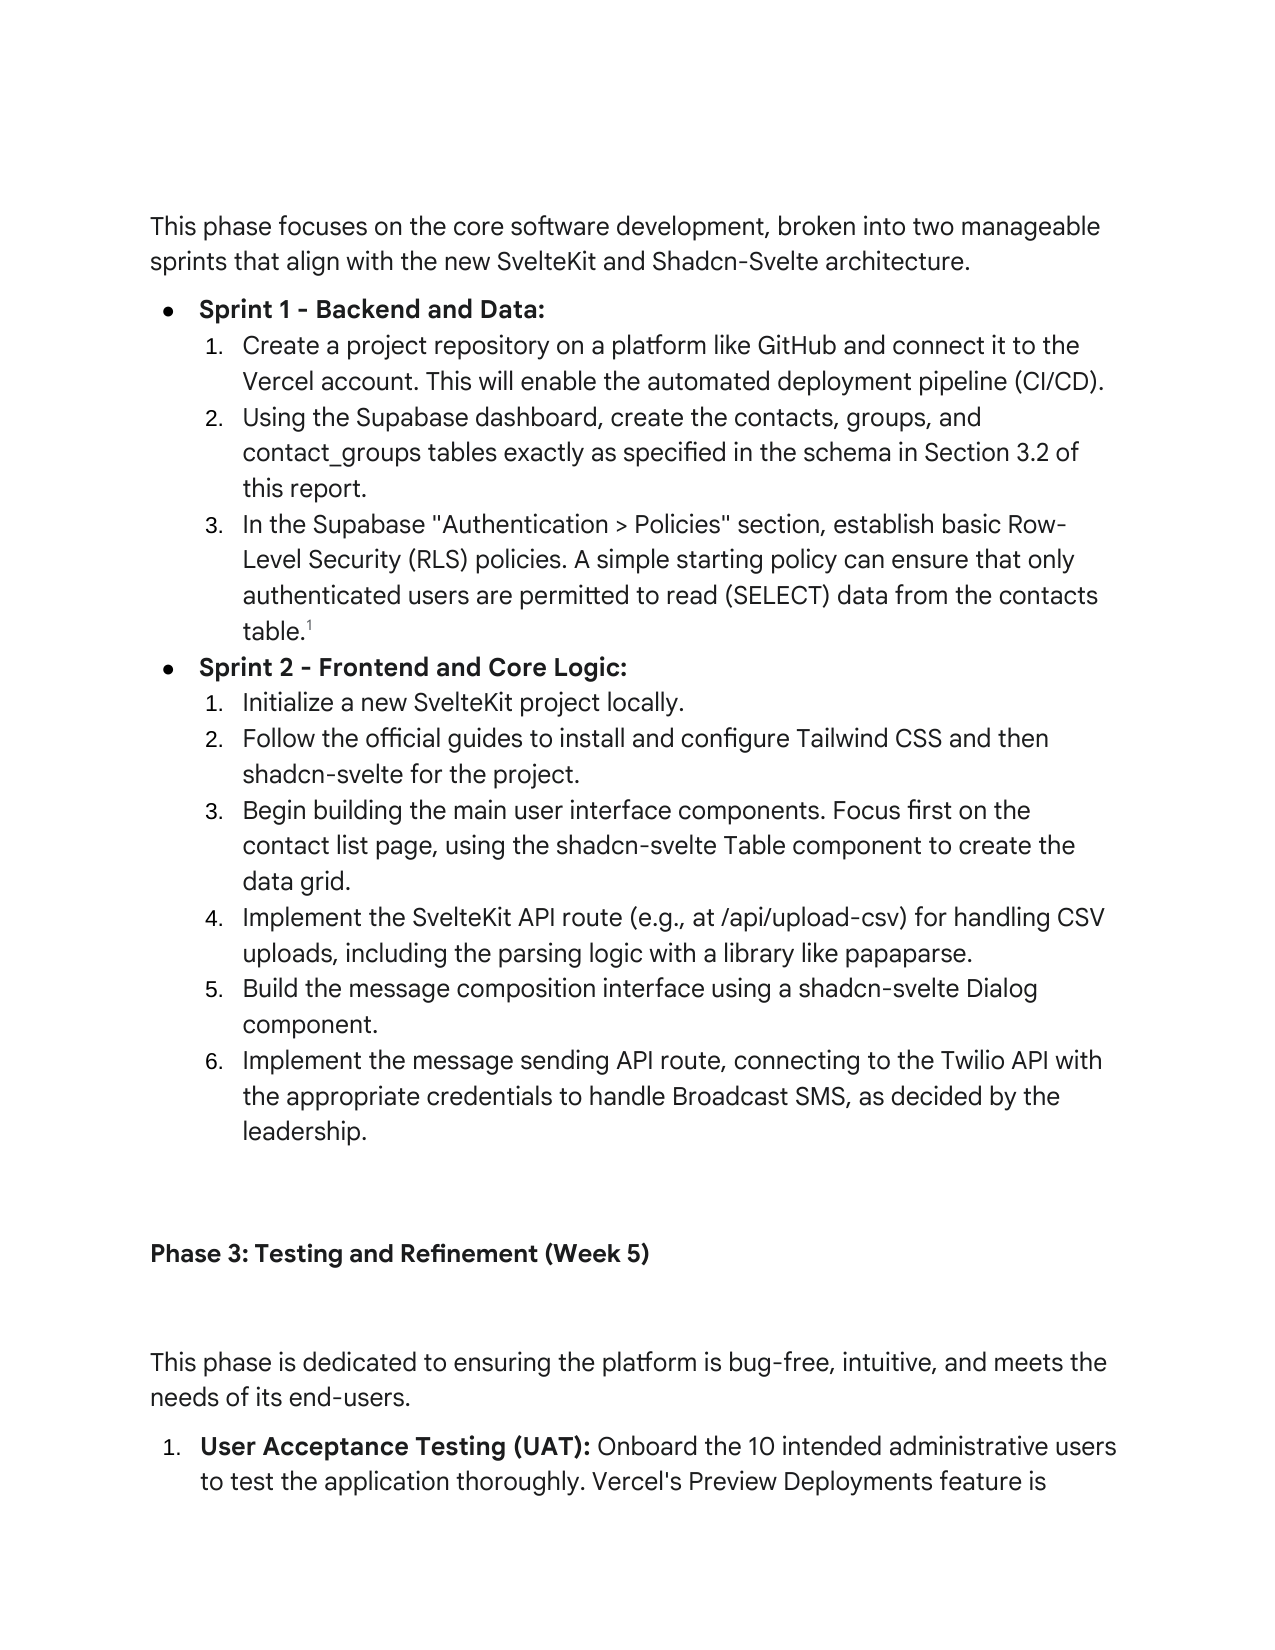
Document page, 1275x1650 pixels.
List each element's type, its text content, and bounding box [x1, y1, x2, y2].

list Sprint 2 - Frontend and Core Logic: [161, 652, 1125, 683]
list Create a project repository on a platform like GitHub and connect it to the Vercel account. This will enable the automated deployment pipeline (CI/CD). [205, 330, 1125, 397]
subtitle Phase 3: Testing and Refinement (Week 5) [150, 1238, 1125, 1269]
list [162, 1431, 1125, 1498]
text This phase is dedicated to ensuring the platform is bug-free, intuitive, and meets the needs of its end-users. [150, 1347, 1125, 1414]
list In the Supabase "Authentication > Policies" section, establish basic Row-Level Security (RLS) policies. A simple starting policy can ensure that only authenticated users are permitted to read (SELECT) data from the contacts table.1 [205, 509, 1125, 648]
list Sprint 1 - Backend and Data: [161, 295, 1125, 326]
list Build the message composition interface using a shadcn-svelte Dialog component. [205, 973, 1125, 1041]
list Follow the official guides to install and configure Tailwind CSS and then shadcn-svelte for the project. [205, 723, 1125, 791]
list Using the Supabase dashboard, create the contacts, groups, and contact_groups tables exactly as specified in the schema in Section 3.2 of this report. [205, 402, 1125, 505]
list Implement the message sending API route, connecting to the Twilio API with the appropriate credentials to handle Broadcast SMS, as decided by the leadership. [205, 1045, 1125, 1148]
list Begin building the main user interface components. Focus first on the contact list page, using the shadcn-svelte Table component to create the data grid. [205, 795, 1125, 898]
list Initialize a new SvelteKit project locally. [205, 688, 1125, 719]
list Implement the SvelteKit API route (e.g., at /api/upload-csv) for handling CSV uploads, including the parsing logic with a library like papaparse. [205, 902, 1125, 969]
text This phase focuses on the core software development, broken into two manageable sprints that align with the new SvelteKit and Shadcn-Svelte architecture. [150, 211, 1125, 278]
